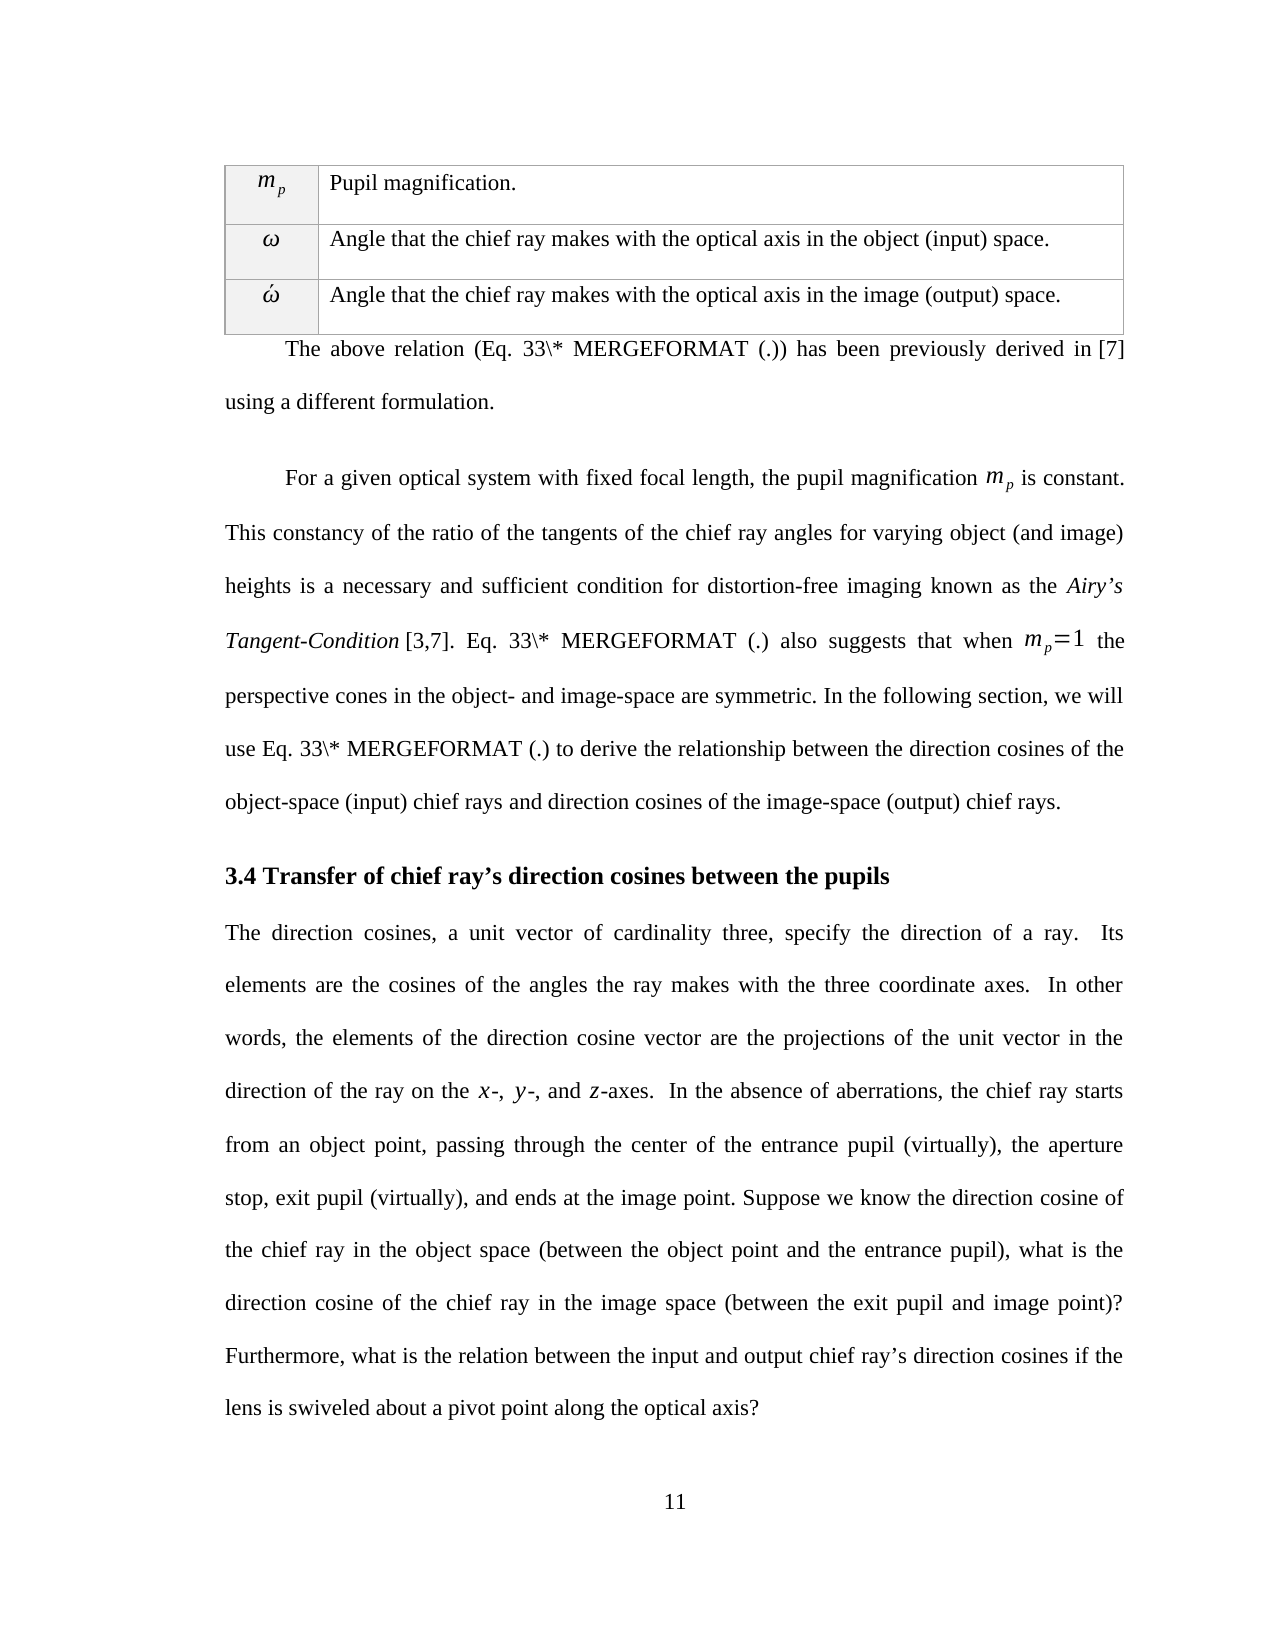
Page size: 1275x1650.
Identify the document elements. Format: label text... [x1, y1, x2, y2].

text For a given optical system with fixed focal length, the pupil magnification is constant. This constancy of the ratio of the tangents of the chief ray angles for varying object (and image) heights is a necessary and sufficient condition for distortion-free imaging known as the Airy’s Tangent-Condition [3,7]. Eq. (3.3) also suggests that when the perspective cones in the object- and image-space are symmetric. In the following section, we will use Eq. (3.3) to derive the relationship between the direction cosines of the object-space (input) chief rays and direction cosines of the image-space (output) chief rays. [225, 462, 1125, 814]
table_header Pupil magnification. [319, 166, 1123, 224]
table_cell Angle that the chief ray makes with the optical axis in the image (output) space. [319, 280, 1123, 334]
subtitle 3.4 Transfer of chief ray’s direction cosines between the pupils [225, 861, 1125, 890]
text The direction cosines, a unit vector of cardinality three, specify the direction of a ray. Its elements are the cosines of the angles the ray makes with the three coordinate axes. In other words, the elements of the direction cosine vector are the projections of the unit vector in the direction of the ray on the -, -, and -axes. In the absence of aberrations, the chief ray starts from an object point, passing through the center of the entrance pupil (virtually), the aperture stop, exit pupil (virtually), and ends at the image point. Suppose we know the direction cosine of the chief ray in the object space (between the object point and the entrance pupil), what is the direction cosine of the chief ray in the image space (between the exit pupil and image point)? Furthermore, what is the relation between the input and output chief ray’s direction cosines if the lens is swiveled about a pivot point along the optical axis? [225, 919, 1125, 1421]
table_cell [226, 280, 318, 334]
table_header [226, 166, 318, 224]
table_cell Angle that the chief ray makes with the optical axis in the object (input) space. [319, 225, 1123, 279]
table_cell [226, 225, 318, 279]
text The above relation (Eq. (3.3)) has been previously derived in [7] using a different formulation. [225, 335, 1125, 414]
